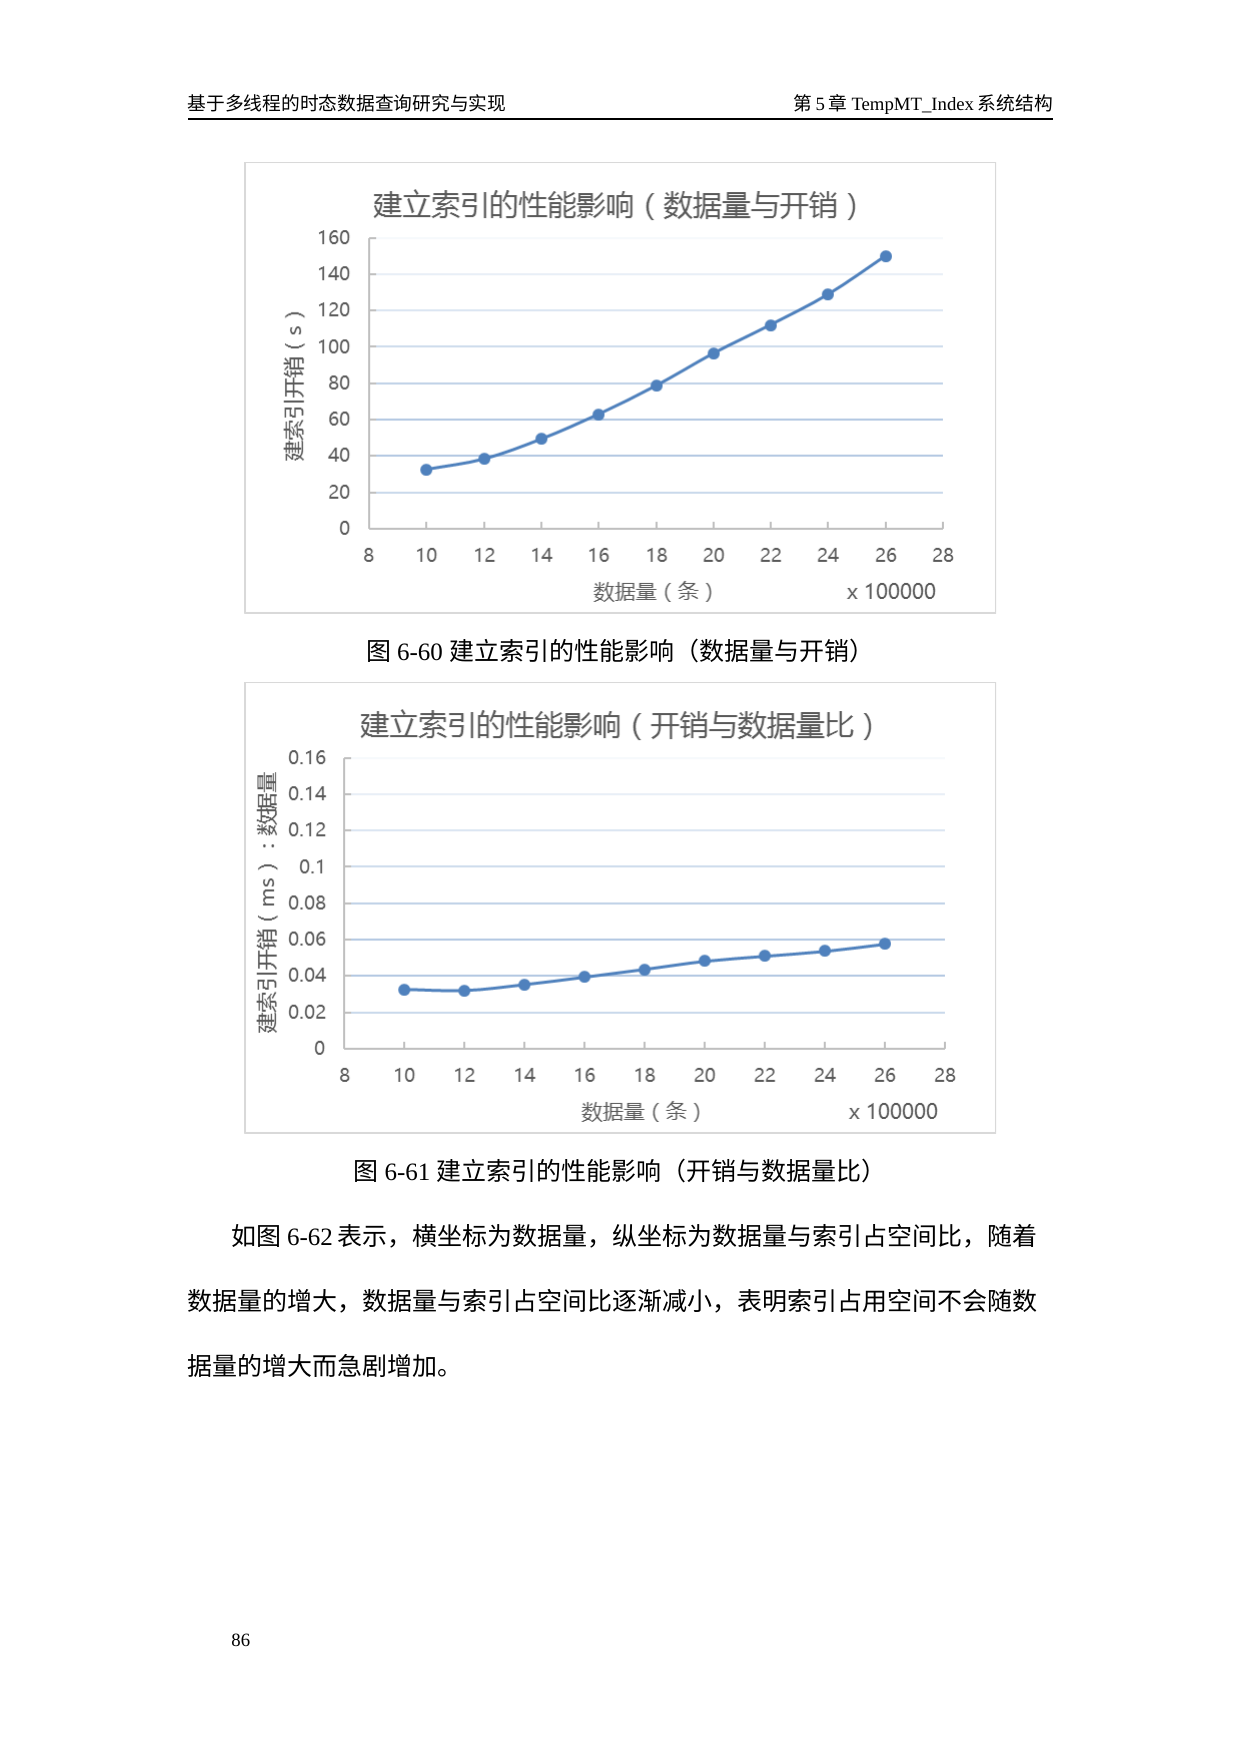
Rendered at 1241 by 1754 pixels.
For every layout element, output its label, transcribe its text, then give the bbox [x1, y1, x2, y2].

picture [244, 682, 997, 1134]
picture [244, 162, 997, 614]
